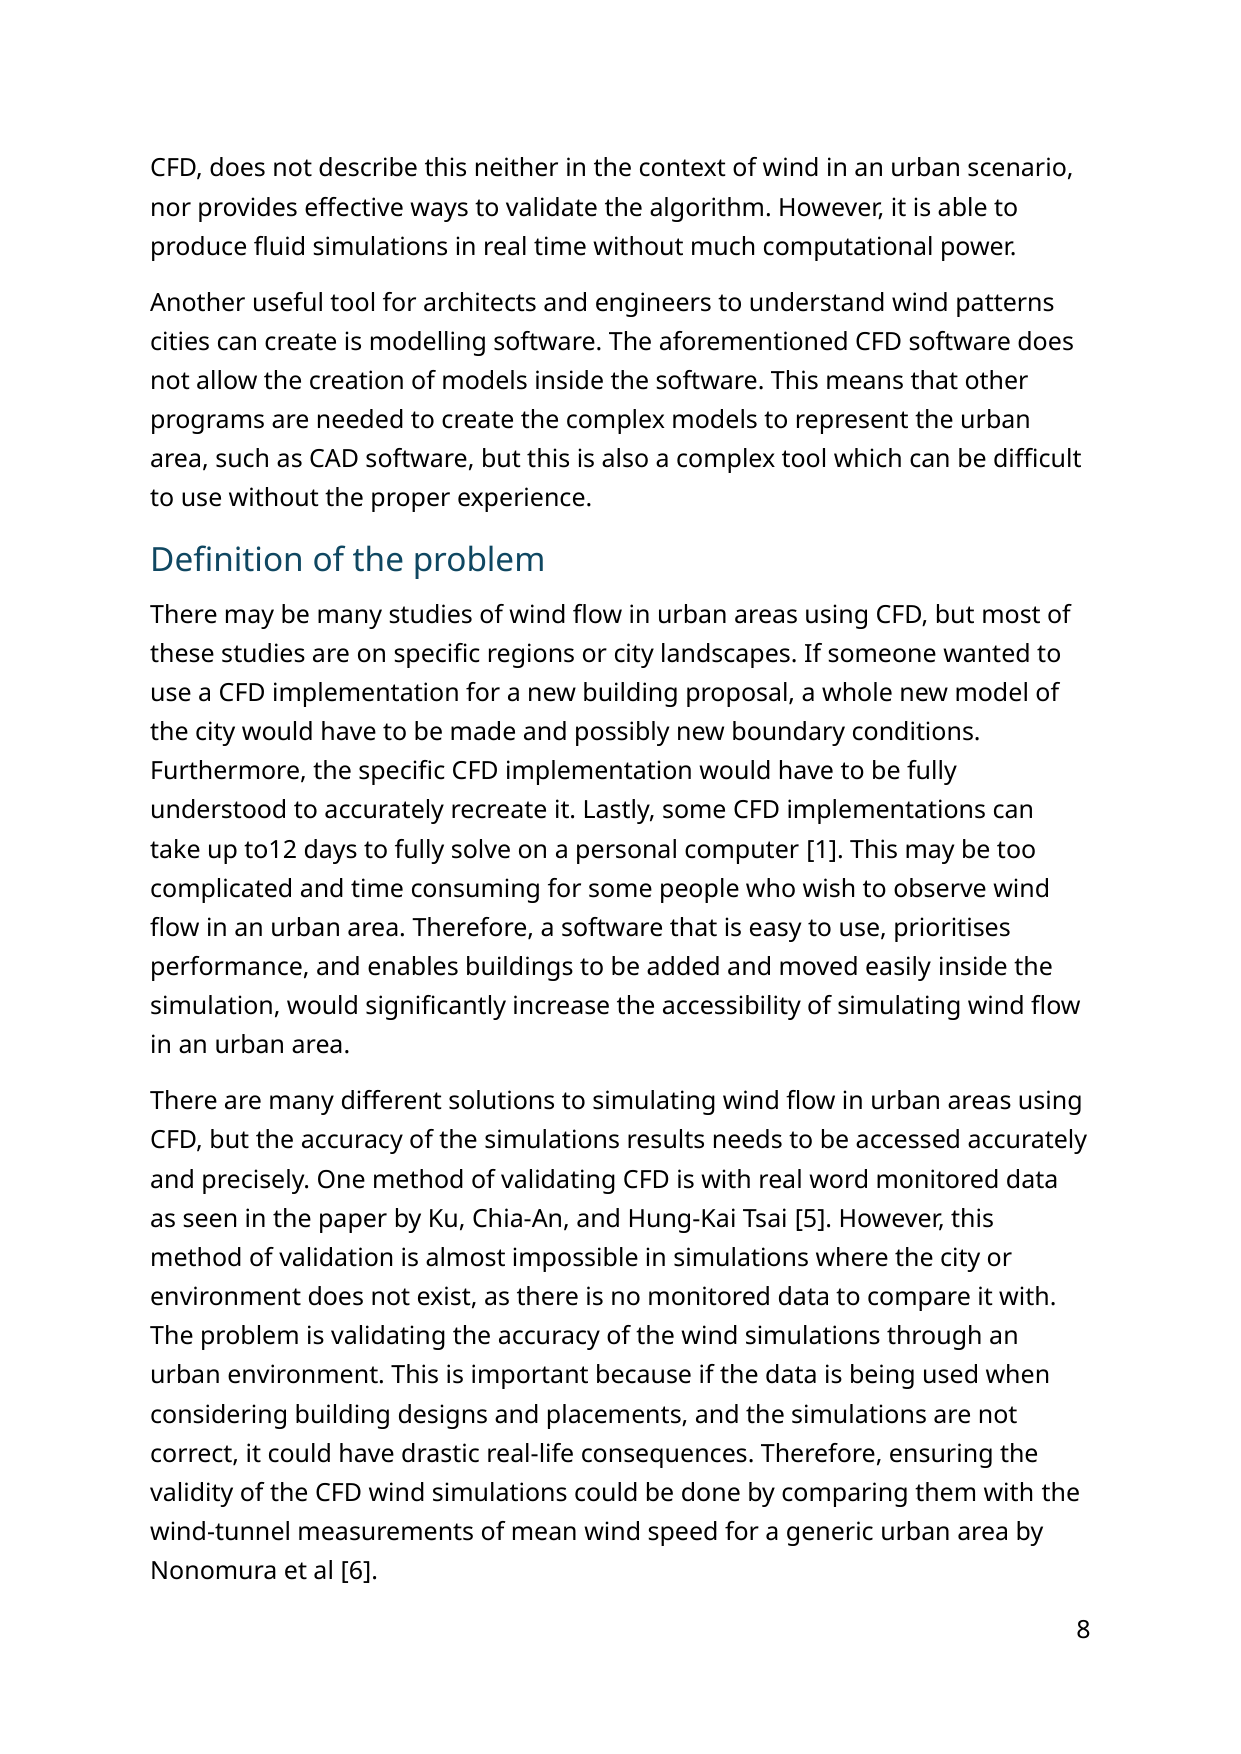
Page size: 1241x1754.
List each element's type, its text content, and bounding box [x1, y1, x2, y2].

text There may be many studies of wind flow in urban areas using CFD, but most of these studies are on specific regions or city landscapes. If someone wanted to use a CFD implementation for a new building proposal, a whole new model of the city would have to be made and possibly new boundary conditions. Furthermore, the specific CFD implementation would have to be fully understood to accurately recreate it. Lastly, some CFD implementations can take up to12 days to fully solve on a personal computer . This may be too complicated and time consuming for some people who wish to observe wind flow in an urban area. Therefore, a software that is easy to use, prioritises performance, and enables buildings to be added and moved easily inside the simulation, would significantly increase the accessibility of simulating wind flow in an urban area. [150, 596, 1090, 1061]
text There are many different solutions to simulating wind flow in urban areas using CFD, but the accuracy of the simulations results needs to be accessed accurately and precisely. One method of validating CFD is with real word monitored data as seen in the paper by Ku, Chia-An, and Hung-Kai Tsai . However, this method of validation is almost impossible in simulations where the city or environment does not exist, as there is no monitored data to compare it with. The problem is validating the accuracy of the wind simulations through an urban environment. This is important because if the data is being used when considering building designs and placements, and the simulations are not correct, it could have drastic real-life consequences. Therefore, ensuring the validity of the CFD wind simulations could be done by comparing them with the wind-tunnel measurements of mean wind speed for a generic urban area by Nonomura et al . [150, 1083, 1090, 1587]
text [150, 150, 1090, 262]
text Another useful tool for architects and engineers to understand wind patterns cities can create is modelling software. The aforementioned CFD software does not allow the creation of models inside the software. This means that other programs are needed to create the complex models to represent the urban area, such as CAD software, but this is also a complex tool which can be difficult to use without the proper experience. [150, 284, 1090, 514]
subtitle Definition of the problem [150, 536, 1090, 581]
